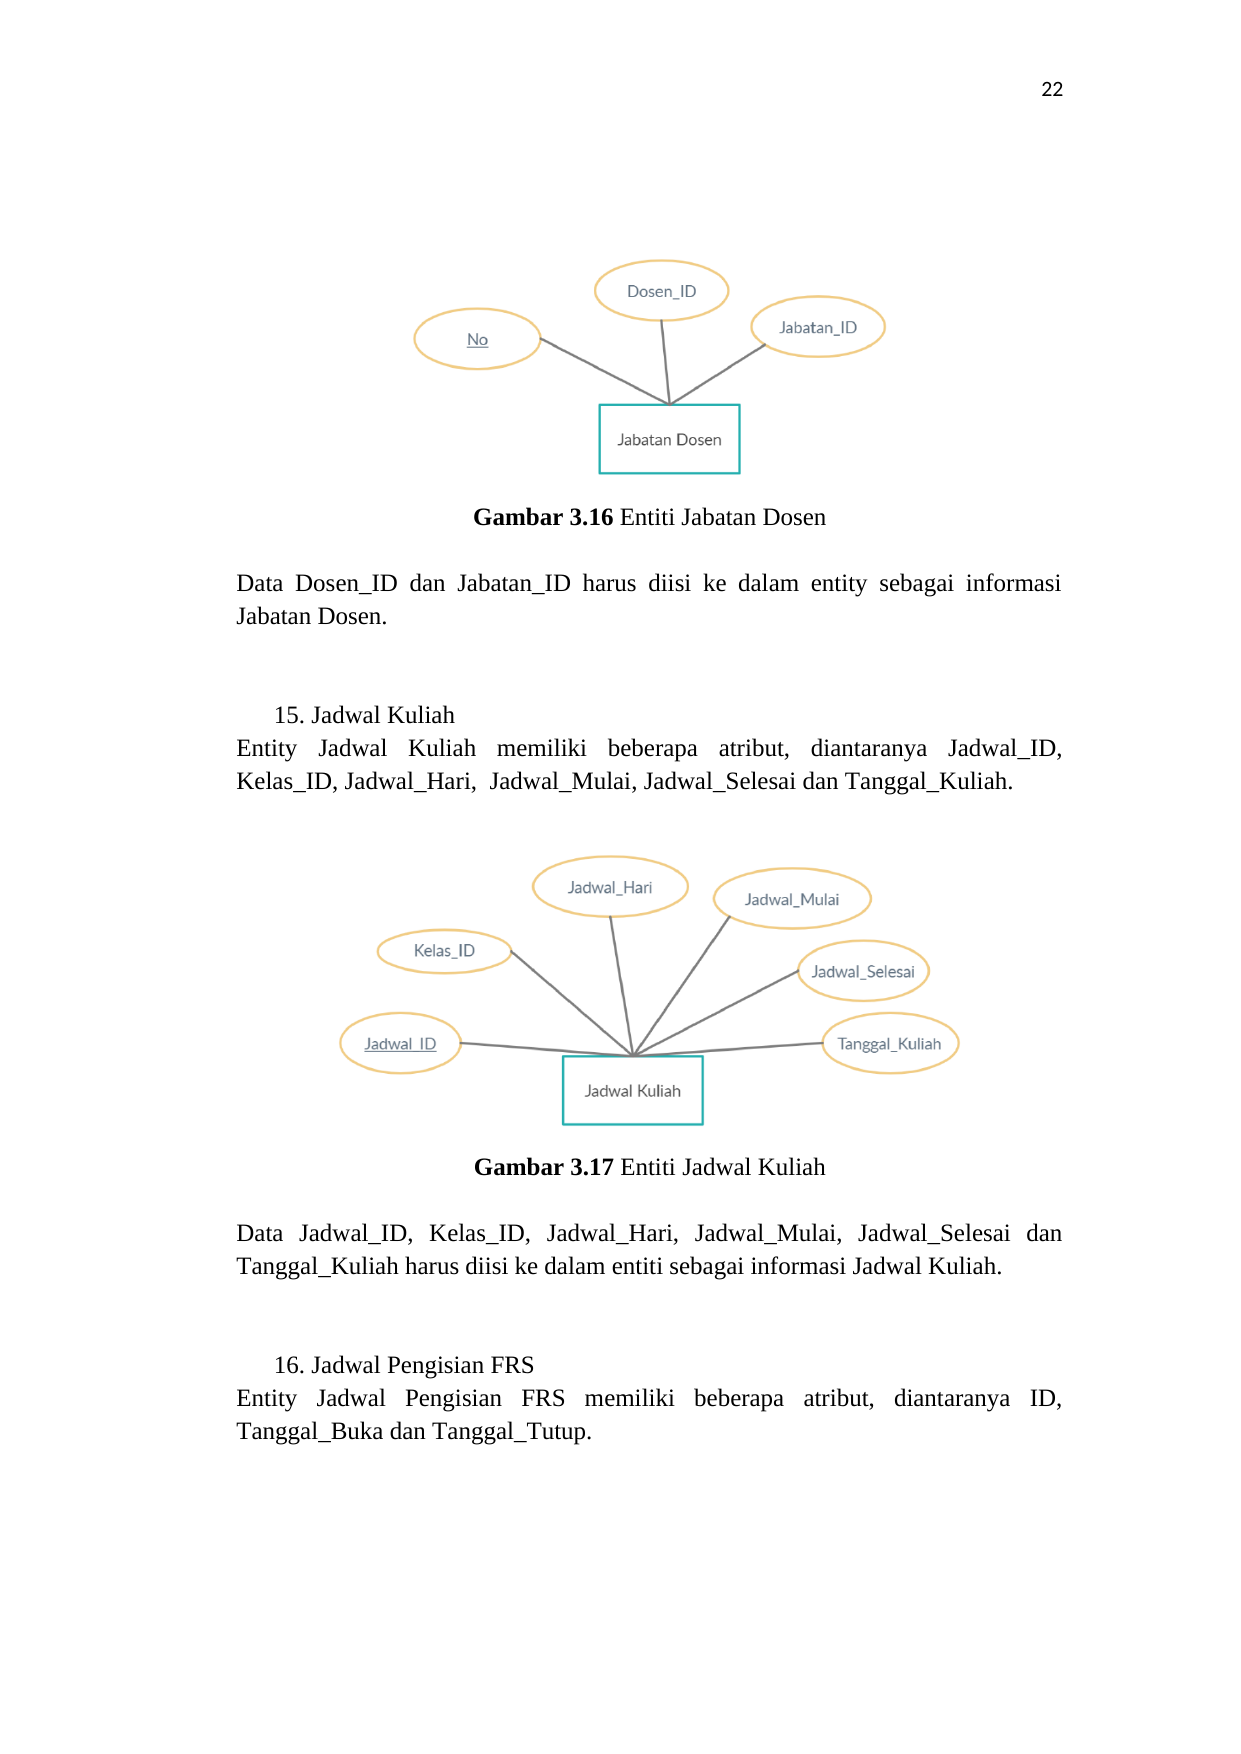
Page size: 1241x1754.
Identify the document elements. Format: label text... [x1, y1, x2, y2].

list Jadwal Kuliah [274, 700, 1063, 729]
text Data Jadwal_ID, Kelas_ID, Jadwal_Hari, Jadwal_Mulai, Jadwal_Selesai dan Tanggal_Kuliah harus diisi ke dalam entiti sebagai informasi Jadwal Kuliah. [236, 1218, 1063, 1280]
picture [390, 236, 909, 498]
picture [316, 832, 983, 1148]
list Jadwal Pengisian FRS [274, 1350, 1063, 1379]
text Data Dosen_ID dan Jabatan_ID harus diisi ke dalam entity sebagai informasi Jabatan Dosen. [236, 568, 1063, 630]
text Gambar 3.17 Entiti Jadwal Kuliah [236, 1152, 1063, 1181]
text Entity Jadwal Kuliah memiliki beberapa atribut, diantaranya Jadwal_ID, Kelas_ID, Jadwal_Hari, Jadwal_Mulai, Jadwal_Selesai dan Tanggal_Kuliah. [236, 733, 1063, 795]
text Entity Jadwal Pengisian FRS memiliki beberapa atribut, diantaranya ID, Tanggal_Buka dan Tanggal_Tutup. [236, 1383, 1063, 1445]
text Gambar 3.16 Entiti Jabatan Dosen [236, 502, 1063, 531]
